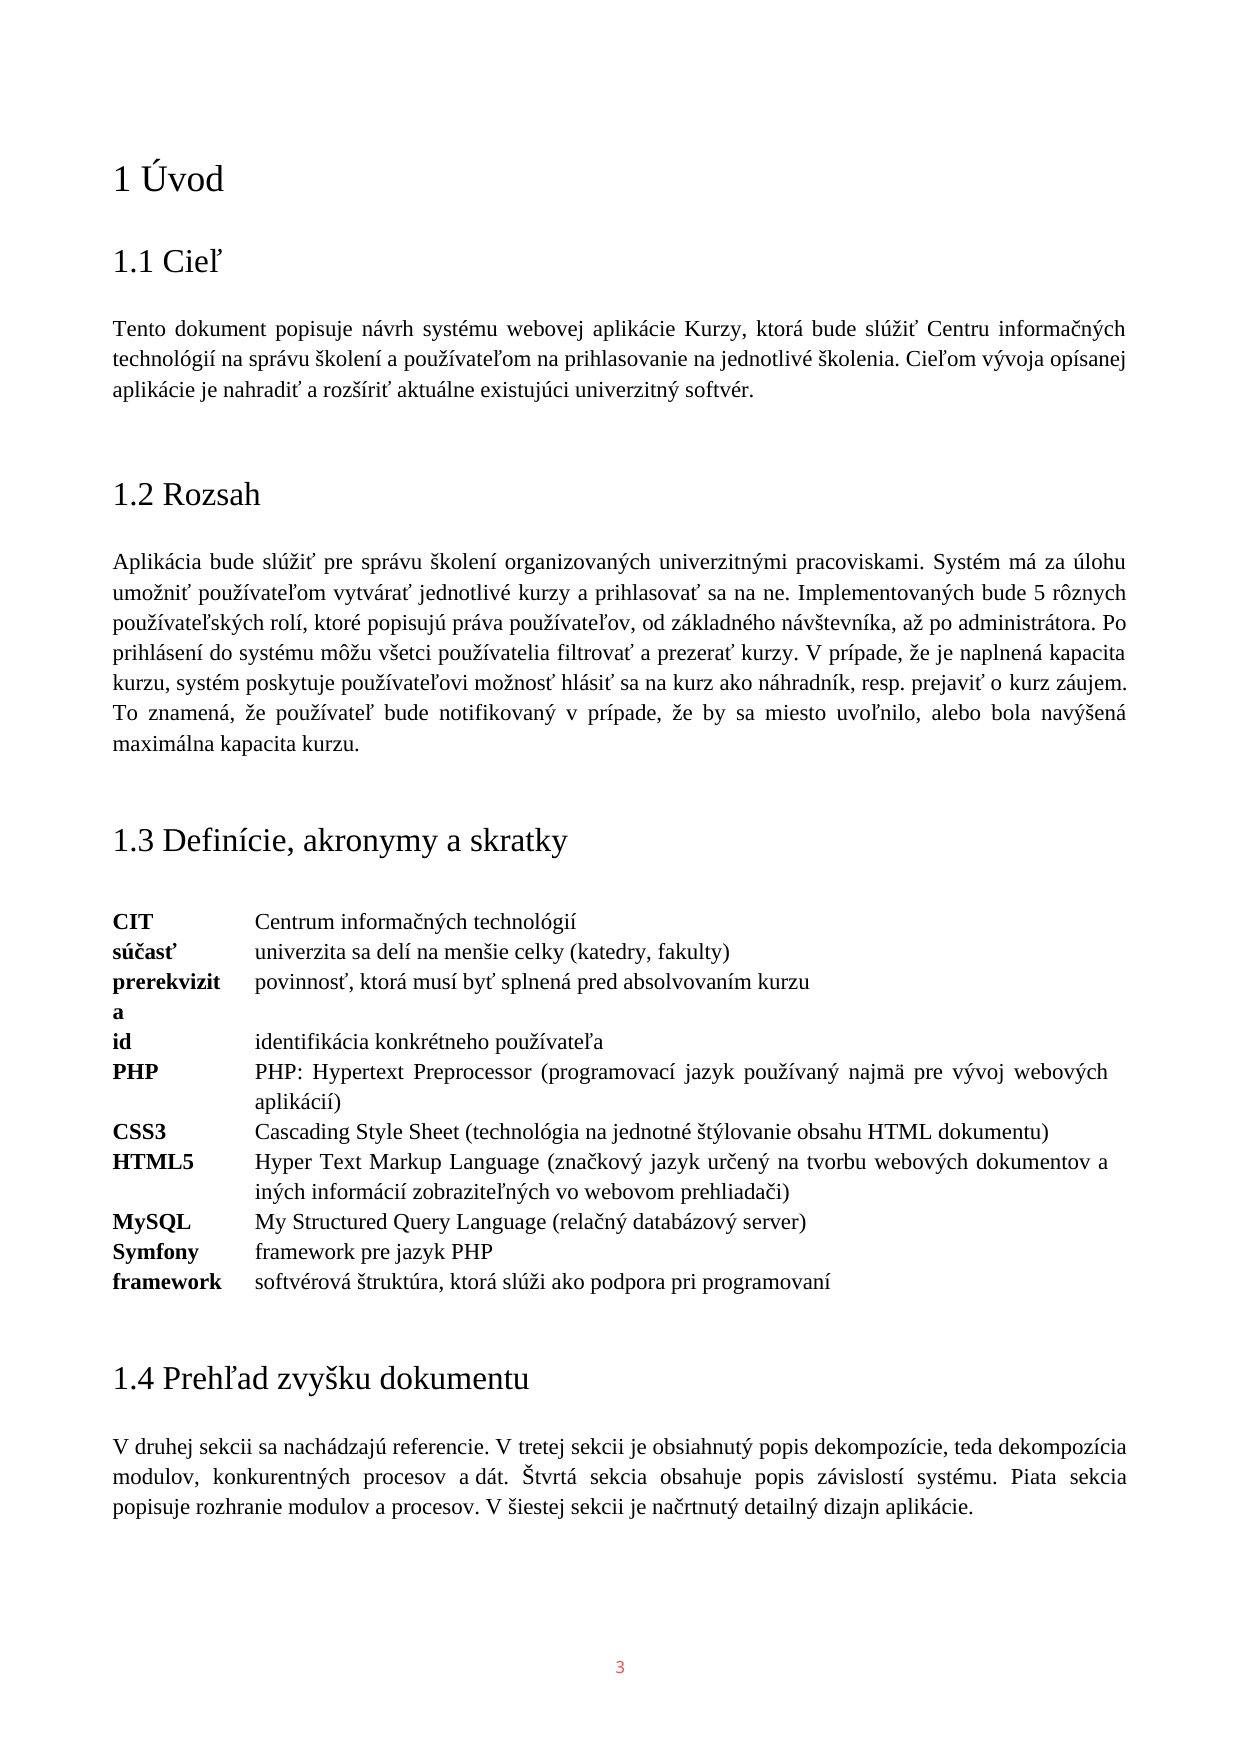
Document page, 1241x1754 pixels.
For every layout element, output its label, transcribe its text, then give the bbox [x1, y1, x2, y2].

subtitle 1 Úvod [112, 157, 1128, 200]
text V druhej sekcii sa nachádzajú referencie. V tretej sekcii je obsiahnutý popis dekompozície, teda dekompozícia modulov, konkurentných procesov a dát. Štvrtá sekcia obsahuje popis závislostí systému. Piata sekcia popisuje rozhranie modulov a procesov. V šiestej sekcii je načrtnutý detailný dizajn aplikácie. [112, 1433, 1128, 1519]
table_cell identifikácia konkrétneho používateľa [243, 1028, 1121, 1058]
table_cell MySQL [101, 1208, 243, 1238]
table_cell Symfony [101, 1238, 243, 1268]
table_cell súčasť [101, 938, 243, 968]
table_header CIT [101, 909, 243, 938]
table_cell PHP [101, 1058, 243, 1118]
table_header Centrum informačných technológií [243, 909, 1121, 938]
table_cell id [101, 1028, 243, 1058]
table_cell CSS3 [101, 1118, 243, 1148]
subtitle 1.2 Rozsah [112, 474, 1128, 512]
table_cell framework [101, 1268, 243, 1298]
table_cell PHP: Hypertext Preprocessor (programovací jazyk používaný najmä pre vývoj webových aplikácií) [243, 1058, 1121, 1118]
subtitle 1.1 Cieľ [112, 241, 1128, 279]
table_cell softvérová štruktúra, ktorá slúži ako podpora pri programovaní [243, 1268, 1121, 1298]
table_cell povinnosť, ktorá musí byť splnená pred absolvovaním kurzu [243, 968, 1121, 1028]
table_cell My Structured Query Language (relačný databázový server) [243, 1208, 1121, 1238]
subtitle 1.4 Prehľad zvyšku dokumentu [112, 1358, 1128, 1397]
subtitle 1.3 Definície, akronymy a skratky [112, 820, 1128, 859]
text Tento dokument popisuje návrh systému webovej aplikácie Kurzy, ktorá bude slúžiť Centru informačných technológií na správu školení a používateľom na prihlasovanie na jednotlivé školenia. Cieľom vývoja opísanej aplikácie je nahradiť a rozšíriť aktuálne existujúci univerzitný softvér. [112, 315, 1128, 402]
table_cell HTML5 [101, 1148, 243, 1208]
text Aplikácia bude slúžiť pre správu školení organizovaných univerzitnými pracoviskami. Systém má za úlohu umožniť používateľom vytvárať jednotlivé kurzy a prihlasovať sa na ne. Implementovaných bude 5 rôznych používateľských rolí, ktoré popisujú práva používateľov, od základného návštevníka, až po administrátora. Po prihlásení do systému môžu všetci používatelia filtrovať a prezerať kurzy. V prípade, že je naplnená kapacita kurzu, systém poskytuje používateľovi možnosť hlásiť sa na kurz ako náhradník, resp. prejaviť o kurz záujem. To znamená, že používateľ bude notifikovaný v prípade, že by sa miesto uvoľnilo, alebo bola navýšená maximálna kapacita kurzu. [112, 548, 1128, 756]
table_cell prerekvizita [101, 968, 243, 1028]
table_cell univerzita sa delí na menšie celky (katedry, fakulty) [243, 938, 1121, 968]
table_cell Cascading Style Sheet (technológia na jednotné štýlovanie obsahu HTML dokumentu) [243, 1118, 1121, 1148]
table_cell framework pre jazyk PHP [243, 1238, 1121, 1268]
table_cell Hyper Text Markup Language (značkový jazyk určený na tvorbu webových dokumentov a iných informácií zobraziteľných vo webovom prehliadači) [243, 1148, 1121, 1208]
